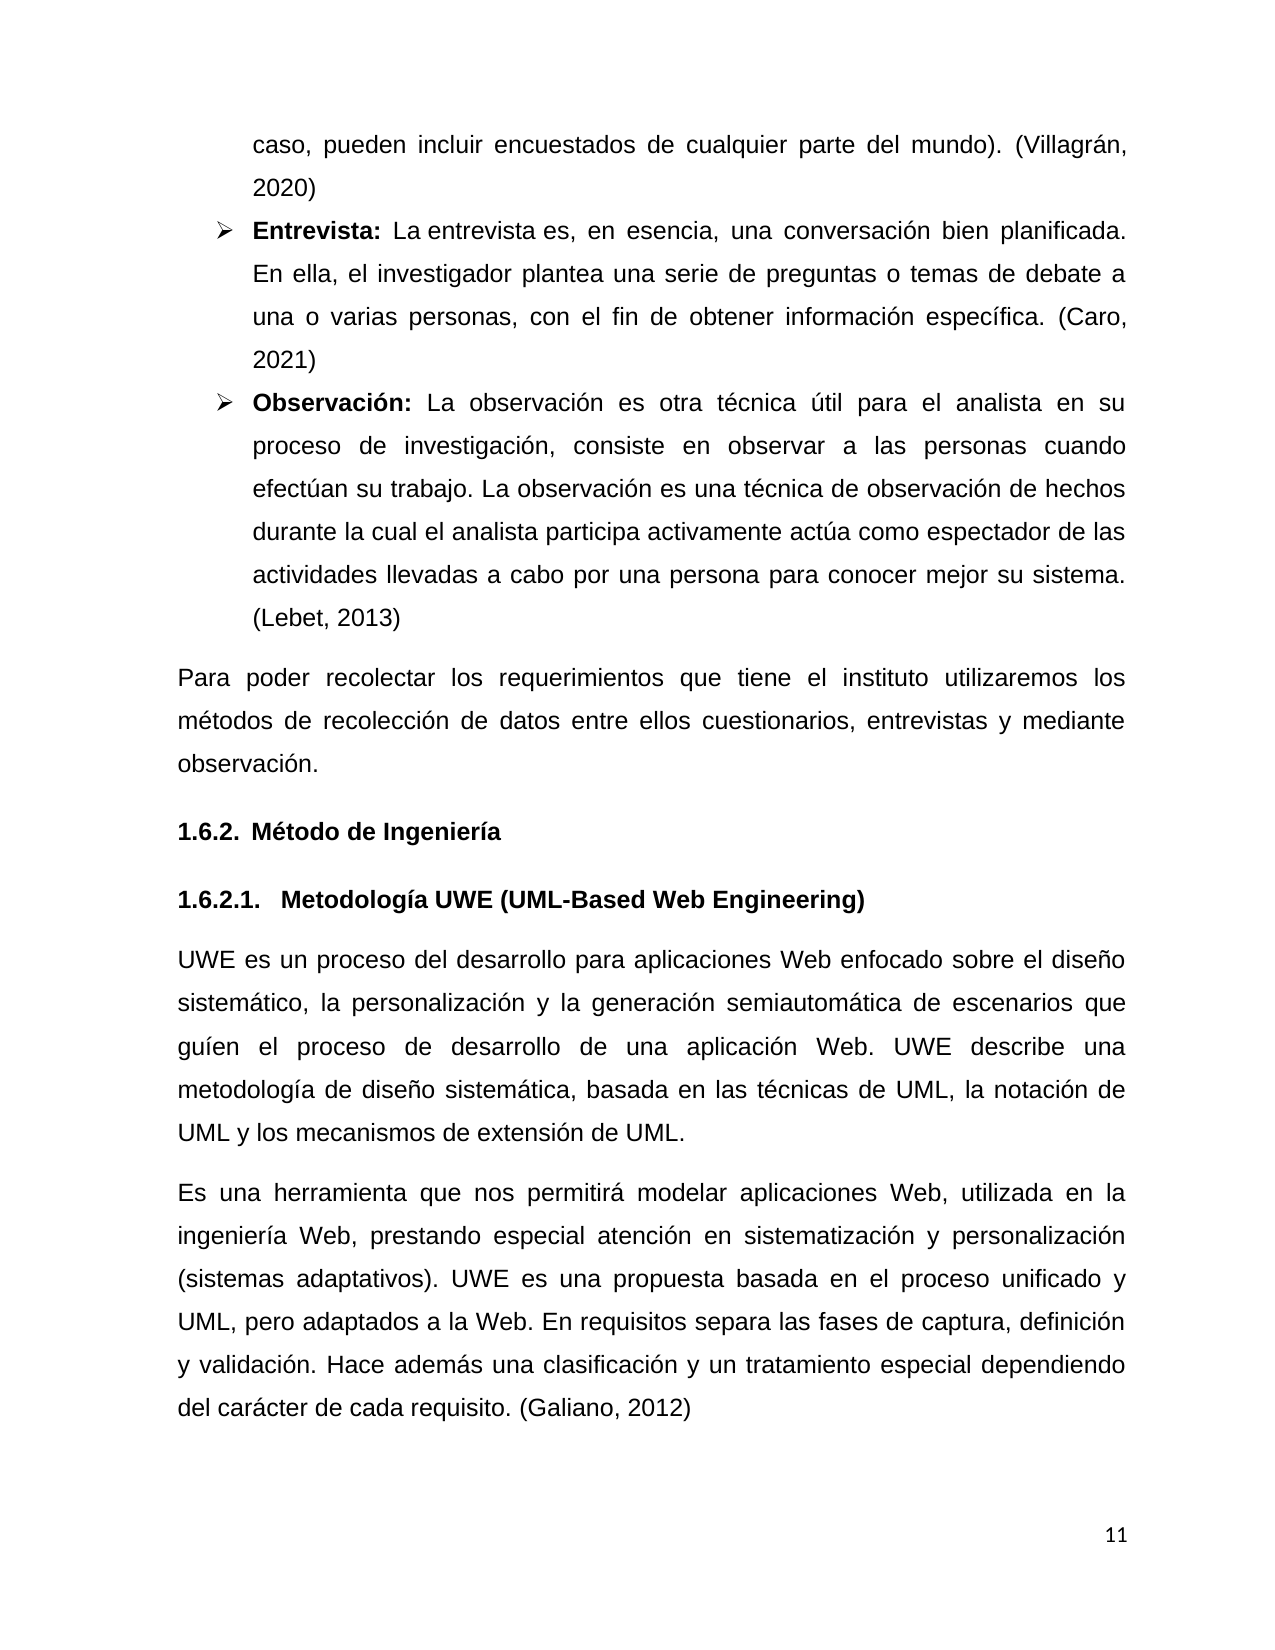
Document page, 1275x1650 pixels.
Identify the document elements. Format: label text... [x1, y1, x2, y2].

text Es una herramienta que nos permitirá modelar aplicaciones Web, utilizada en la ingeniería Web, prestando especial atención en sistematización y personalización (sistemas adaptativos). UWE es una propuesta basada en el proceso unificado y UML, pero adaptados a la Web. En requisitos separa las fases de captura, definición y validación. Hace además una clasificación y un tratamiento especial dependiendo del carácter de cada requisito. [177, 1178, 1127, 1422]
list Entrevista: La entrevista es, en esencia, una conversación bien planificada. En ella, el investigador plantea una serie de preguntas o temas de debate a una o varias personas, con el fin de obtener información específica. [215, 216, 1127, 373]
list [215, 130, 1127, 201]
text Para poder recolectar los requerimientos que tiene el instituto utilizaremos los métodos de recolección de datos entre ellos cuestionarios, entrevistas y mediante observación. [177, 663, 1127, 778]
list Observación: La observación es otra técnica útil para el analista en su proceso de investigación, consiste en observar a las personas cuando efectúan su trabajo. La observación es una técnica de observación de hechos durante la cual el analista participa activamente actúa como espectador de las actividades llevadas a cabo por una persona para conocer mejor su sistema. [215, 388, 1127, 632]
subtitle Metodología UWE (UML-Based Web Engineering) [177, 886, 1127, 914]
text UWE es un proceso del desarrollo para aplicaciones Web enfocado sobre el diseño sistemático, la personalización y la generación semiautomática de escenarios que guíen el proceso de desarrollo de una aplicación Web. UWE describe una metodología de diseño sistemática, basada en las técnicas de UML, la notación de UML y los mecanismos de extensión de UML. [177, 945, 1127, 1147]
subtitle Método de Ingeniería [177, 817, 1127, 846]
